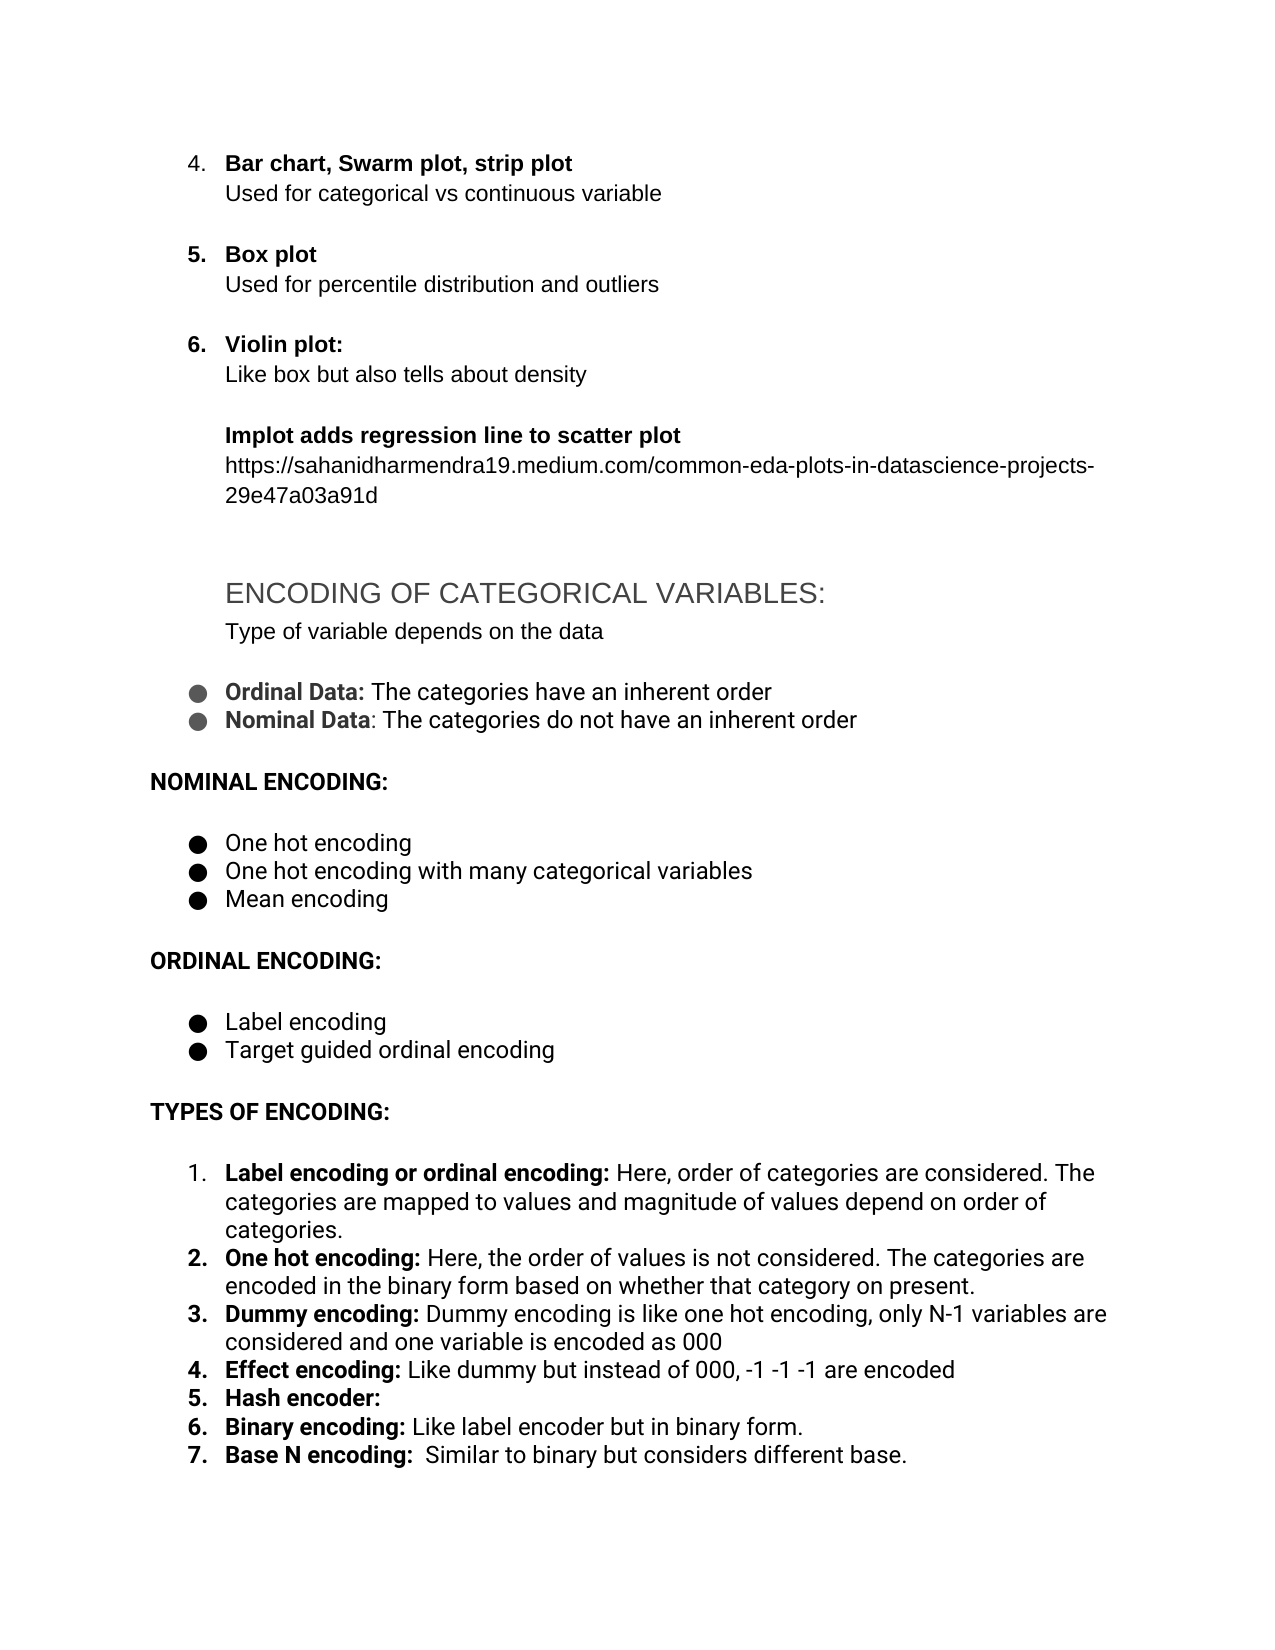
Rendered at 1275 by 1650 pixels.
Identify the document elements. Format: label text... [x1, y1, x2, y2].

text Type of variable depends on the data [225, 618, 1125, 644]
list Hash encoder: [187, 1384, 1125, 1413]
list Box plot [187, 241, 1125, 267]
list Target guided ordinal encoding [187, 1037, 1125, 1065]
list One hot encoding: Here, the order of values is not considered. The categories are encoded in the binary form based on whether that category on present. [187, 1244, 1125, 1300]
list Nominal Data: The categories do not have an inherent order [187, 706, 1125, 734]
list Base N encoding: Similar to binary but considers different base. [187, 1441, 1125, 1469]
list One hot encoding [187, 829, 1125, 857]
text Used for categorical vs continuous variable [225, 180, 1125, 207]
text ORDINAL ENCODING: [150, 947, 1125, 975]
list Bar chart, Swarm plot, strip plot [187, 150, 1125, 176]
text Used for percentile distribution and outliers [225, 271, 1125, 297]
subtitle ENCODING OF CATEGORICAL VARIABLES: [225, 576, 1125, 609]
list Label encoding [187, 1008, 1125, 1037]
text TYPES OF ENCODING: [150, 1098, 1125, 1126]
list Ordinal Data: The categories have an inherent order [187, 678, 1125, 706]
list Effect encoding: Like dummy but instead of 000, -1 -1 -1 are encoded [187, 1356, 1125, 1384]
text Like box but also tells about density [150, 361, 1125, 388]
list Violin plot: [187, 331, 1125, 358]
list Binary encoding: Like label encoder but in binary form. [187, 1413, 1125, 1441]
list Dummy encoding: Dummy encoding is like one hot encoding, only N-1 variables are considered and one variable is encoded as 000 [187, 1300, 1125, 1356]
text NOMINAL ENCODING: [150, 768, 1125, 796]
text Implot adds regression line to scatter plot [225, 422, 1125, 448]
list One hot encoding with many categorical variables [187, 857, 1125, 886]
list Label encoding or ordinal encoding: Here, order of categories are considered. The categories are mapped to values and magnitude of values depend on order of categories. [187, 1159, 1125, 1244]
list Mean encoding [187, 886, 1125, 914]
text https://sahanidharmendra19.medium.com/common-eda-plots-in-datascience-projects-29e47a03a91d [225, 452, 1125, 509]
